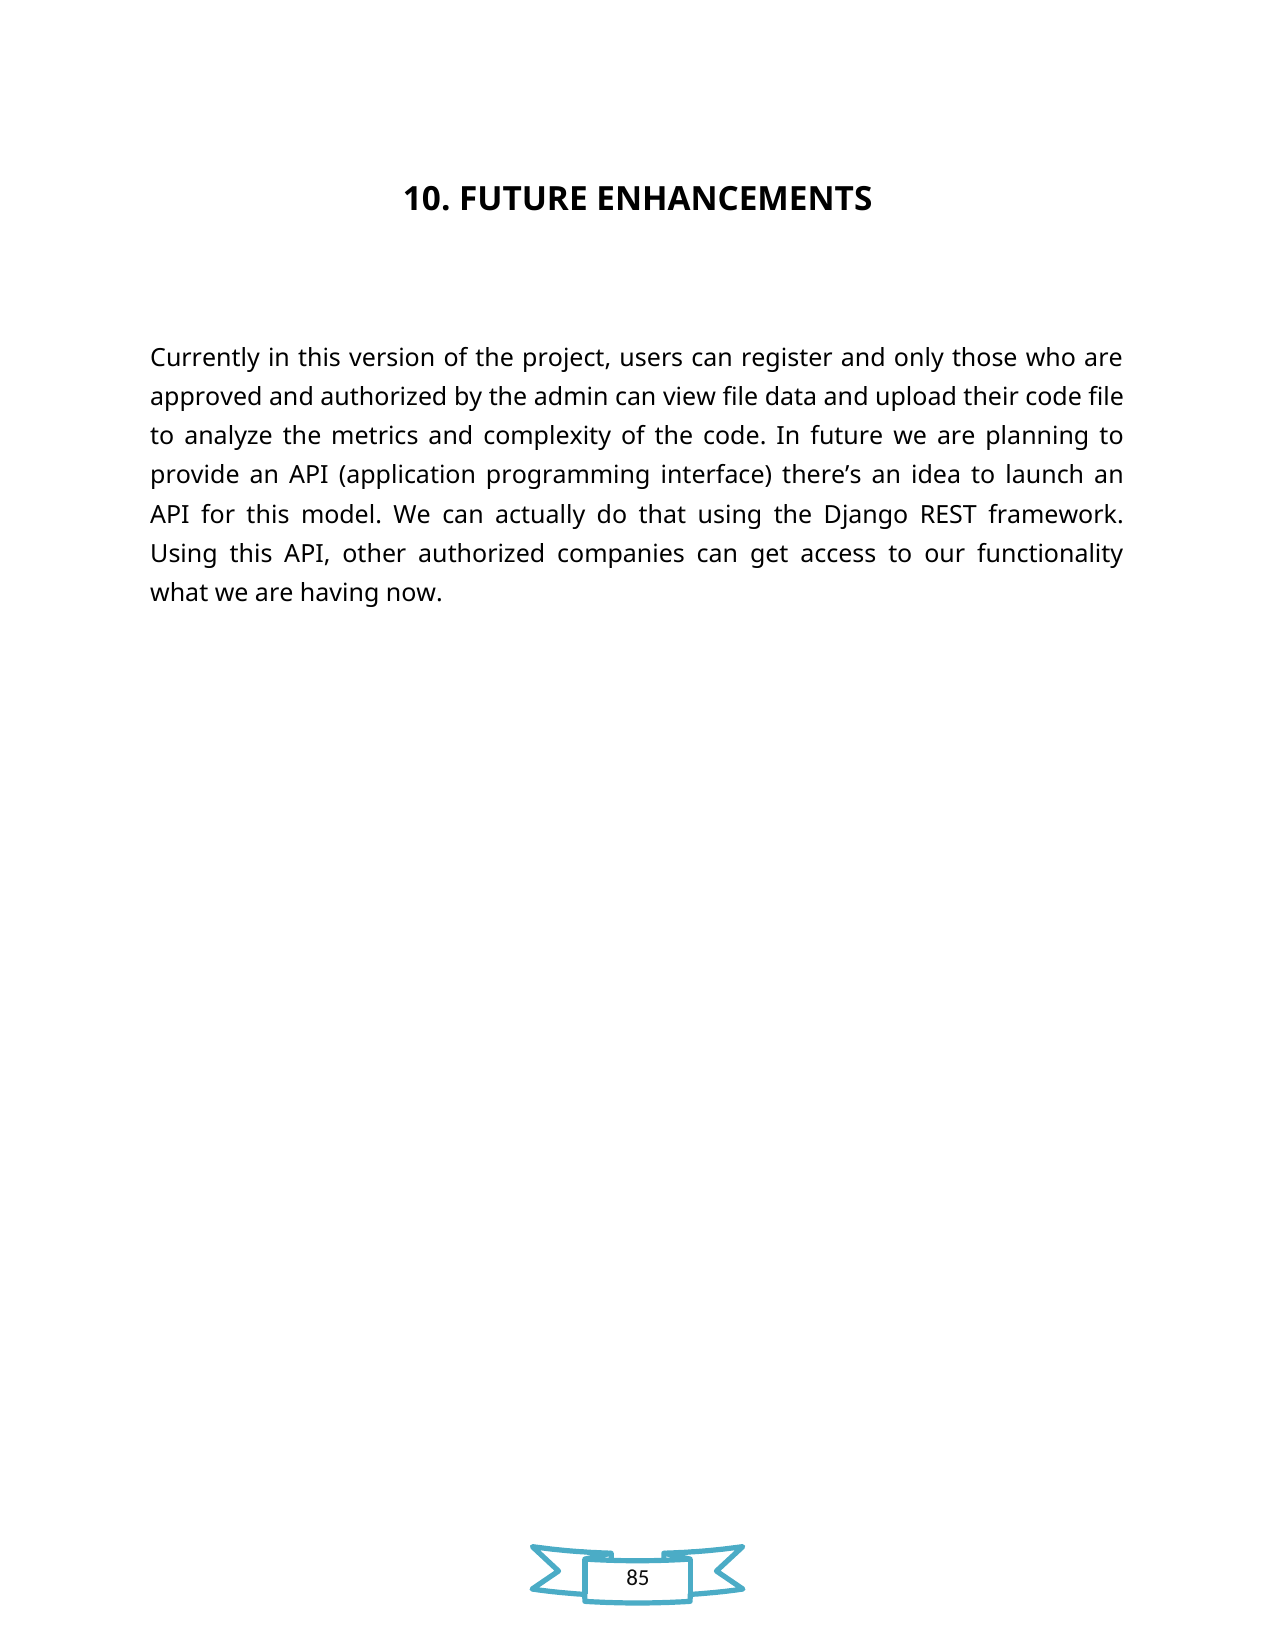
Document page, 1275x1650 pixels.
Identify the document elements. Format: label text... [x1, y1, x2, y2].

text Currently in this version of the project, users can register and only those who are approved and authorized by the admin can view file data and upload their code file to analyze the metrics and complexity of the code. In future we are planning to provide an API (application programming interface) there’s an idea to launch an API for this model. We can actually do that using the Django REST framework. Using this API, other authorized companies can get access to our functionality what we are having now. [150, 340, 1125, 609]
subtitle 10. FUTURE ENHANCEMENTS [150, 175, 1125, 220]
